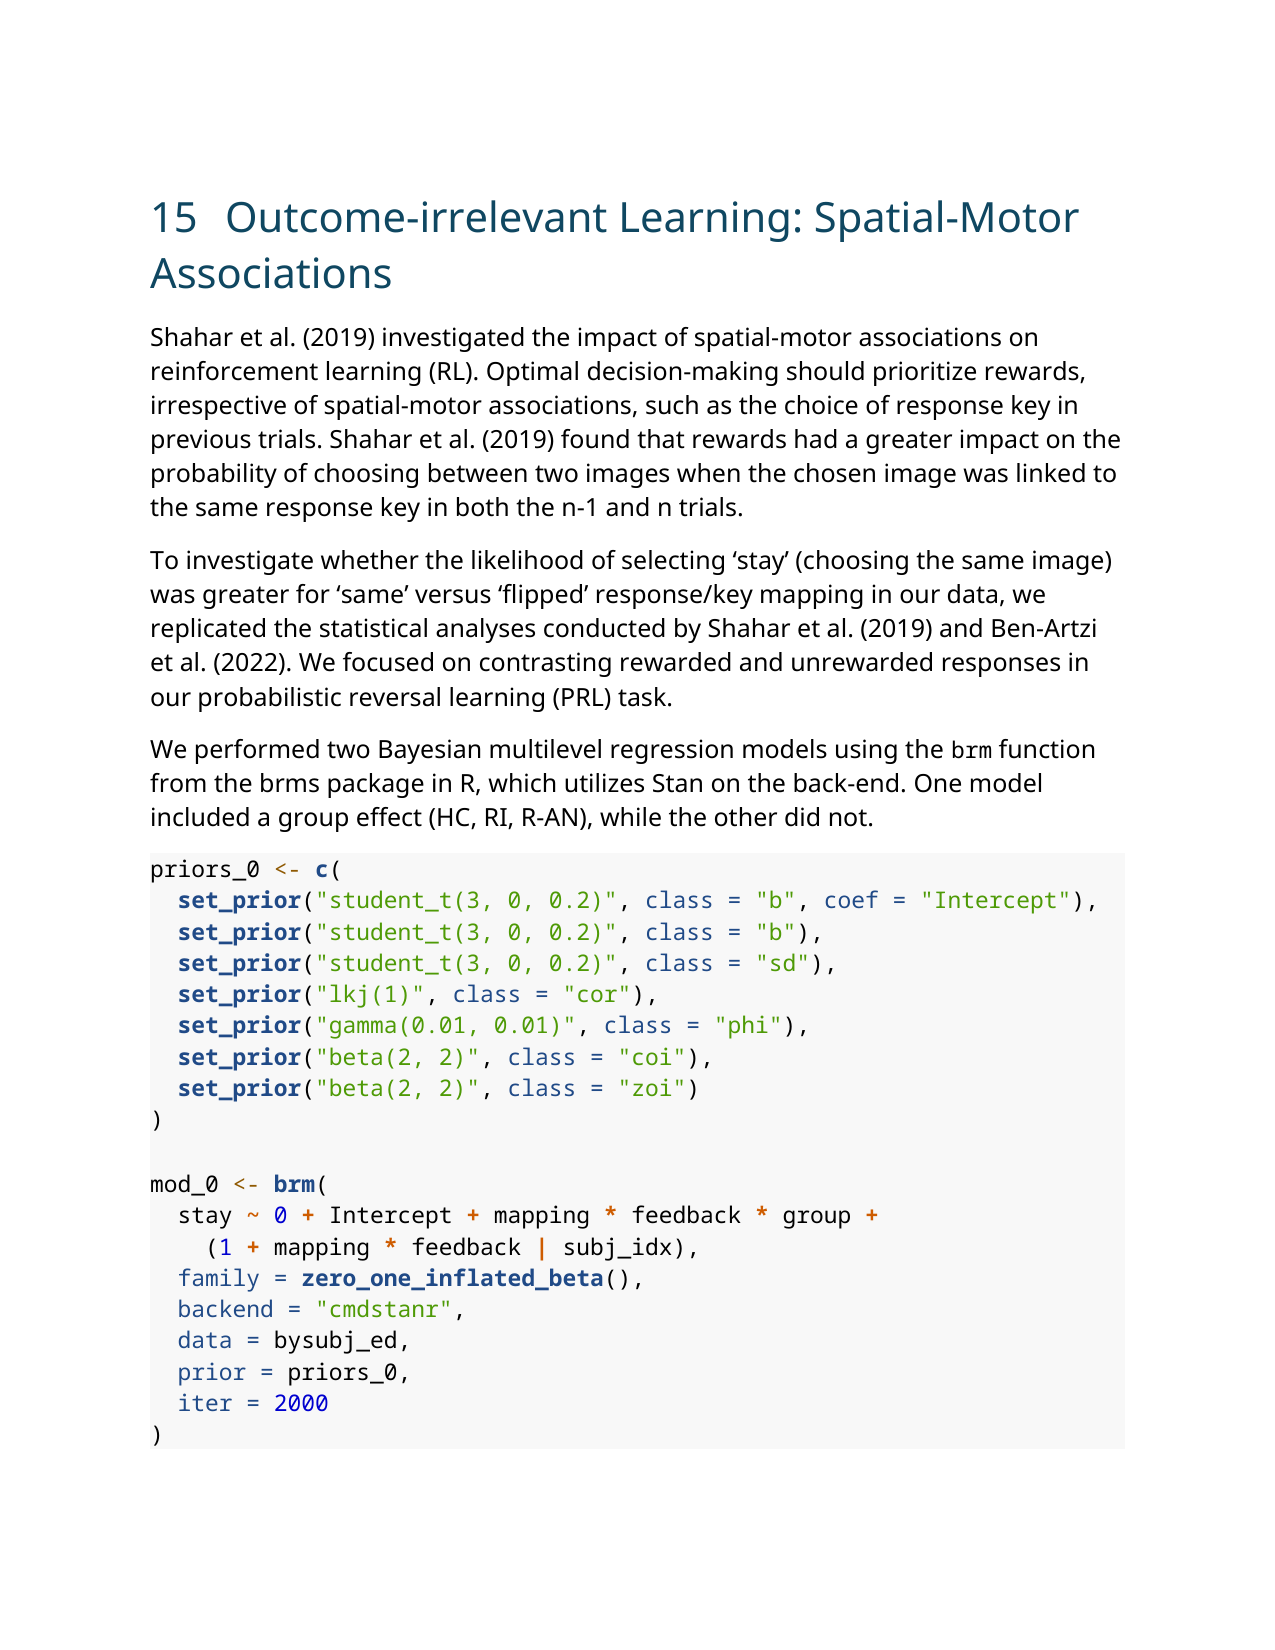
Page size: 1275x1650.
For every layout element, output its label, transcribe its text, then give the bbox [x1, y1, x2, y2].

text To investigate whether the likelihood of selecting ‘stay’ (choosing the same image) was greater for ‘same’ versus ‘flipped’ response/key mapping in our data, we replicated the statistical analyses conducted by Shahar et al. (2019) and Ben-Artzi et al. (2022). We focused on contrasting rewarded and unrewarded responses in our probabilistic reversal learning (PRL) task. [150, 543, 1125, 713]
text priors_0 <- c( set_prior("student_t(3, 0, 0.2)", class = "b", coef = "Intercept"), set_prior("student_t(3, 0, 0.2)", class = "b"), set_prior("student_t(3, 0, 0.2)", class = "sd"), set_prior("lkj(1)", class = "cor"), set_prior("gamma(0.01, 0.01)", class = "phi"), set_prior("beta(2, 2)", class = "coi"), set_prior("beta(2, 2)", class = "zoi") ) mod_0 <- brm( stay ~ 0 + Intercept + mapping * feedback * group + (1 + mapping * feedback | subj_idx), family = zero_one_inflated_beta(), backend = "cmdstanr", data = bysubj_ed, prior = priors_0, iter = 2000 ) [150, 853, 1125, 1449]
text Shahar et al. (2019) investigated the impact of spatial-motor associations on reinforcement learning (RL). Optimal decision-making should prioritize rewards, irrespective of spatial-motor associations, such as the choice of response key in previous trials. Shahar et al. (2019) found that rewards had a greater impact on the probability of choosing between two images when the chosen image was linked to the same response key in both the n-1 and n trials. [150, 320, 1125, 524]
subtitle 15 Outcome-irrelevant Learning: Spatial-Motor Associations [150, 187, 1125, 301]
text We performed two Bayesian multilevel regression models using the brm function from the brms package in R, which utilizes Stan on the back-end. One model included a group effect (HC, RI, R-AN), while the other did not. [150, 732, 1125, 834]
